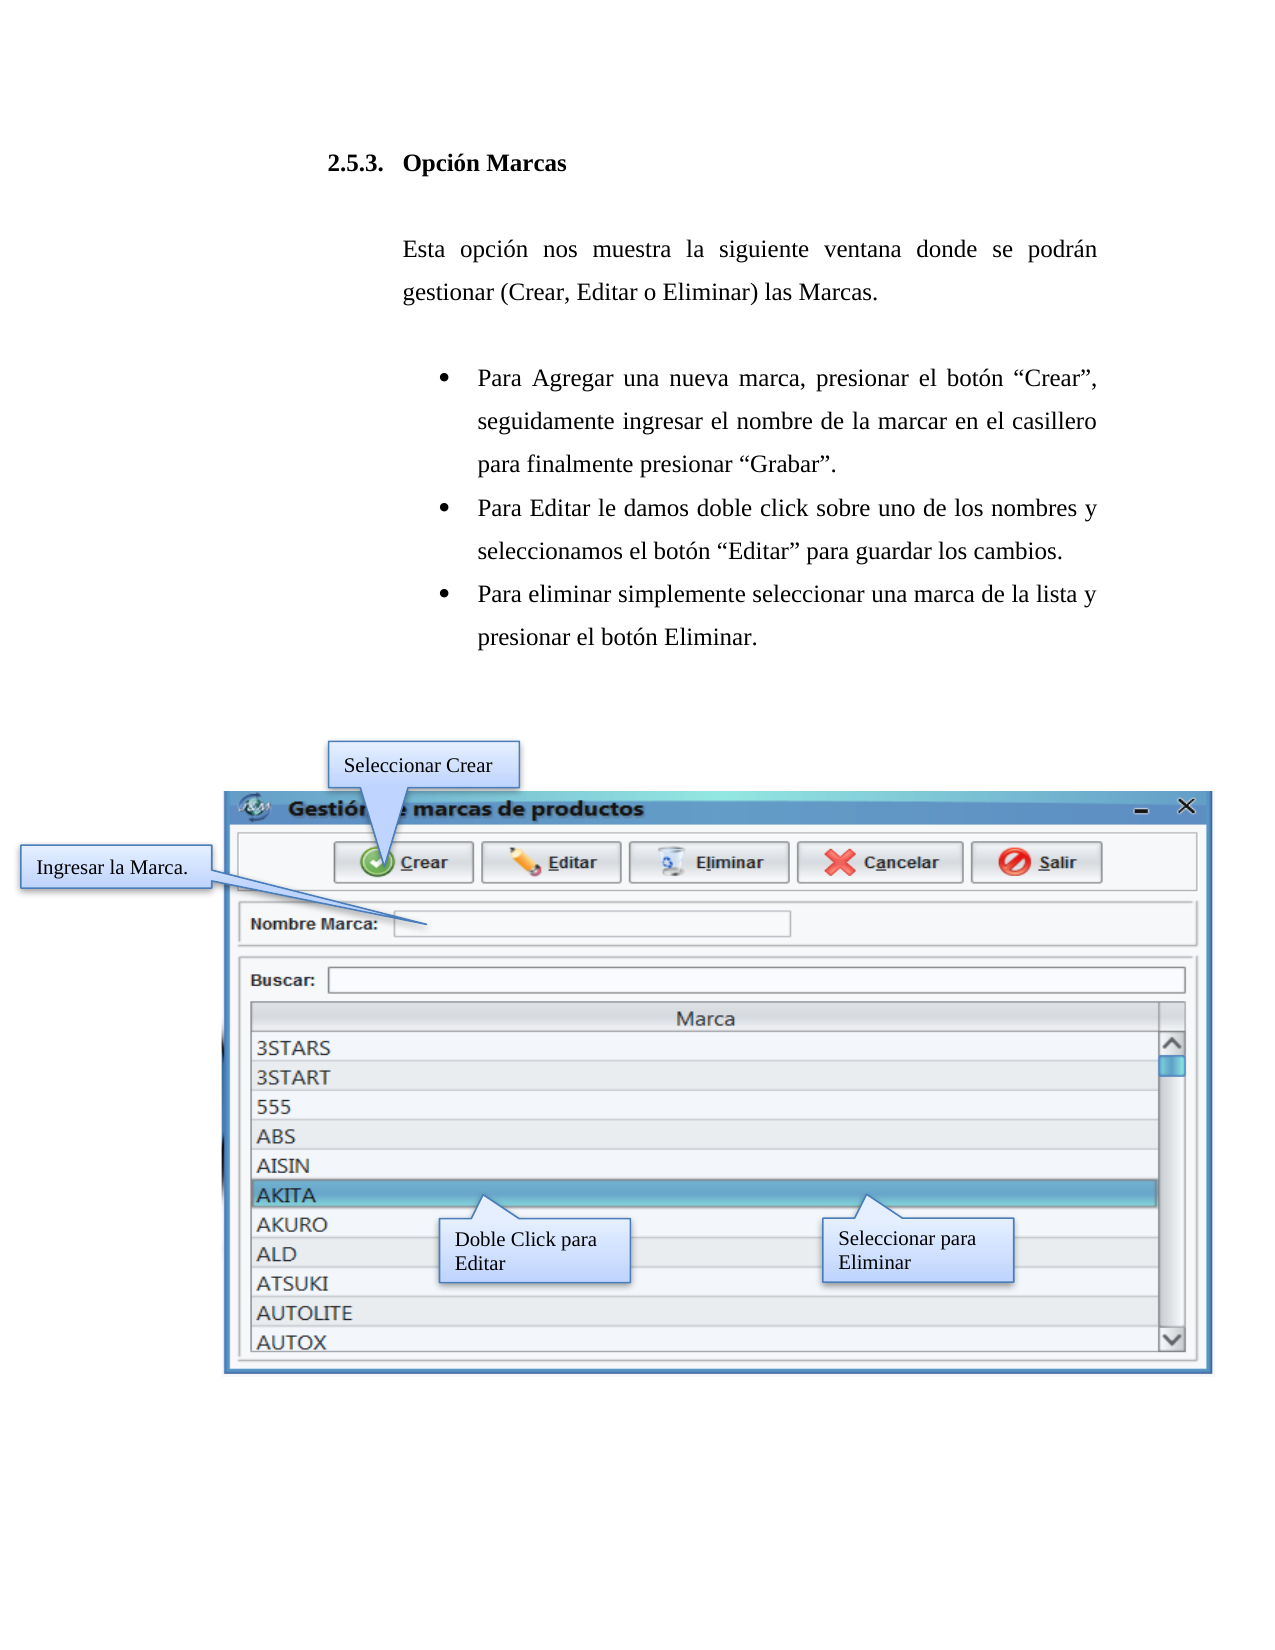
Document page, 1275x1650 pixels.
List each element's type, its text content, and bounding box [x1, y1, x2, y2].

list Opción Marcas [327, 148, 1098, 176]
list Para Editar le damos doble click sobre uno de los nombres y seleccionamos el botón “Editar” para guardar los cambios. [440, 493, 1098, 564]
list Esta opción nos muestra la siguiente ventana donde se podrán gestionar (Crear, Editar o Eliminar) las Marcas. [402, 234, 1098, 306]
picture [221, 791, 1216, 1377]
list Para eliminar simplemente seleccionar una marca de la lista y presionar el botón Eliminar. [440, 579, 1098, 651]
list Para Agregar una nueva marca, presionar el botón “Crear”, seguidamente ingresar el nombre de la marcar en el casillero para finalmente presionar “Grabar”. [440, 363, 1098, 478]
